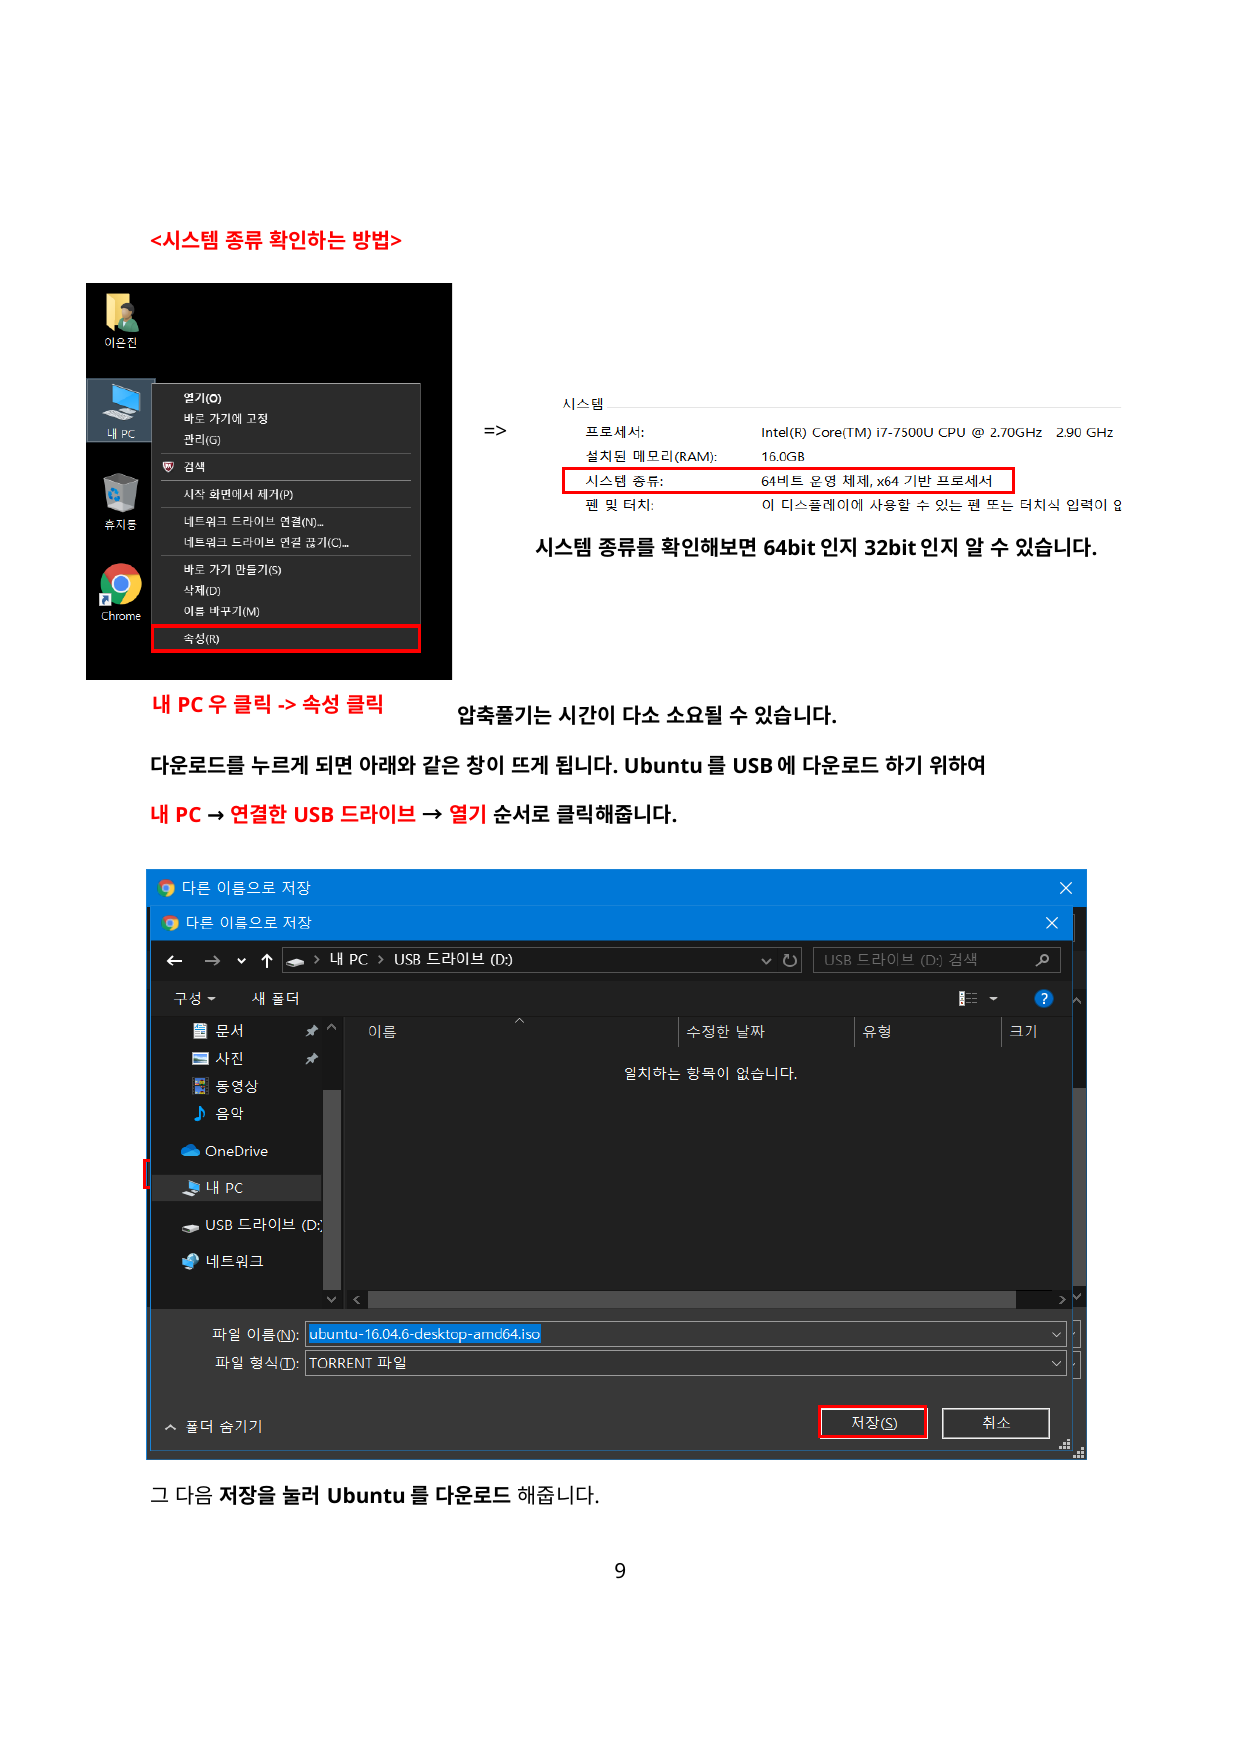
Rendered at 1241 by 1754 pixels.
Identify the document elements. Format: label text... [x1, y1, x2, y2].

text <시스템 종류 확인하는 방법> [150, 224, 1090, 255]
text 내 PC → 연결한 USB 드라이브 → 열기 순서로 클릭해줍니다. [150, 798, 1090, 828]
text * Ubuntu iso 파일의 다운로드 및 압축풀기는 시간이 다소 소요될 수 있습니다. [450, 699, 1090, 730]
picture [86, 283, 453, 680]
picture [553, 387, 1122, 522]
text => [453, 416, 553, 444]
text 다운로드를 누르게 되면 아래와 같은 창이 뜨게 됩니다. Ubuntu를 USB에 다운로드 하기 위하여 [150, 749, 1090, 779]
picture [146, 869, 1087, 1460]
